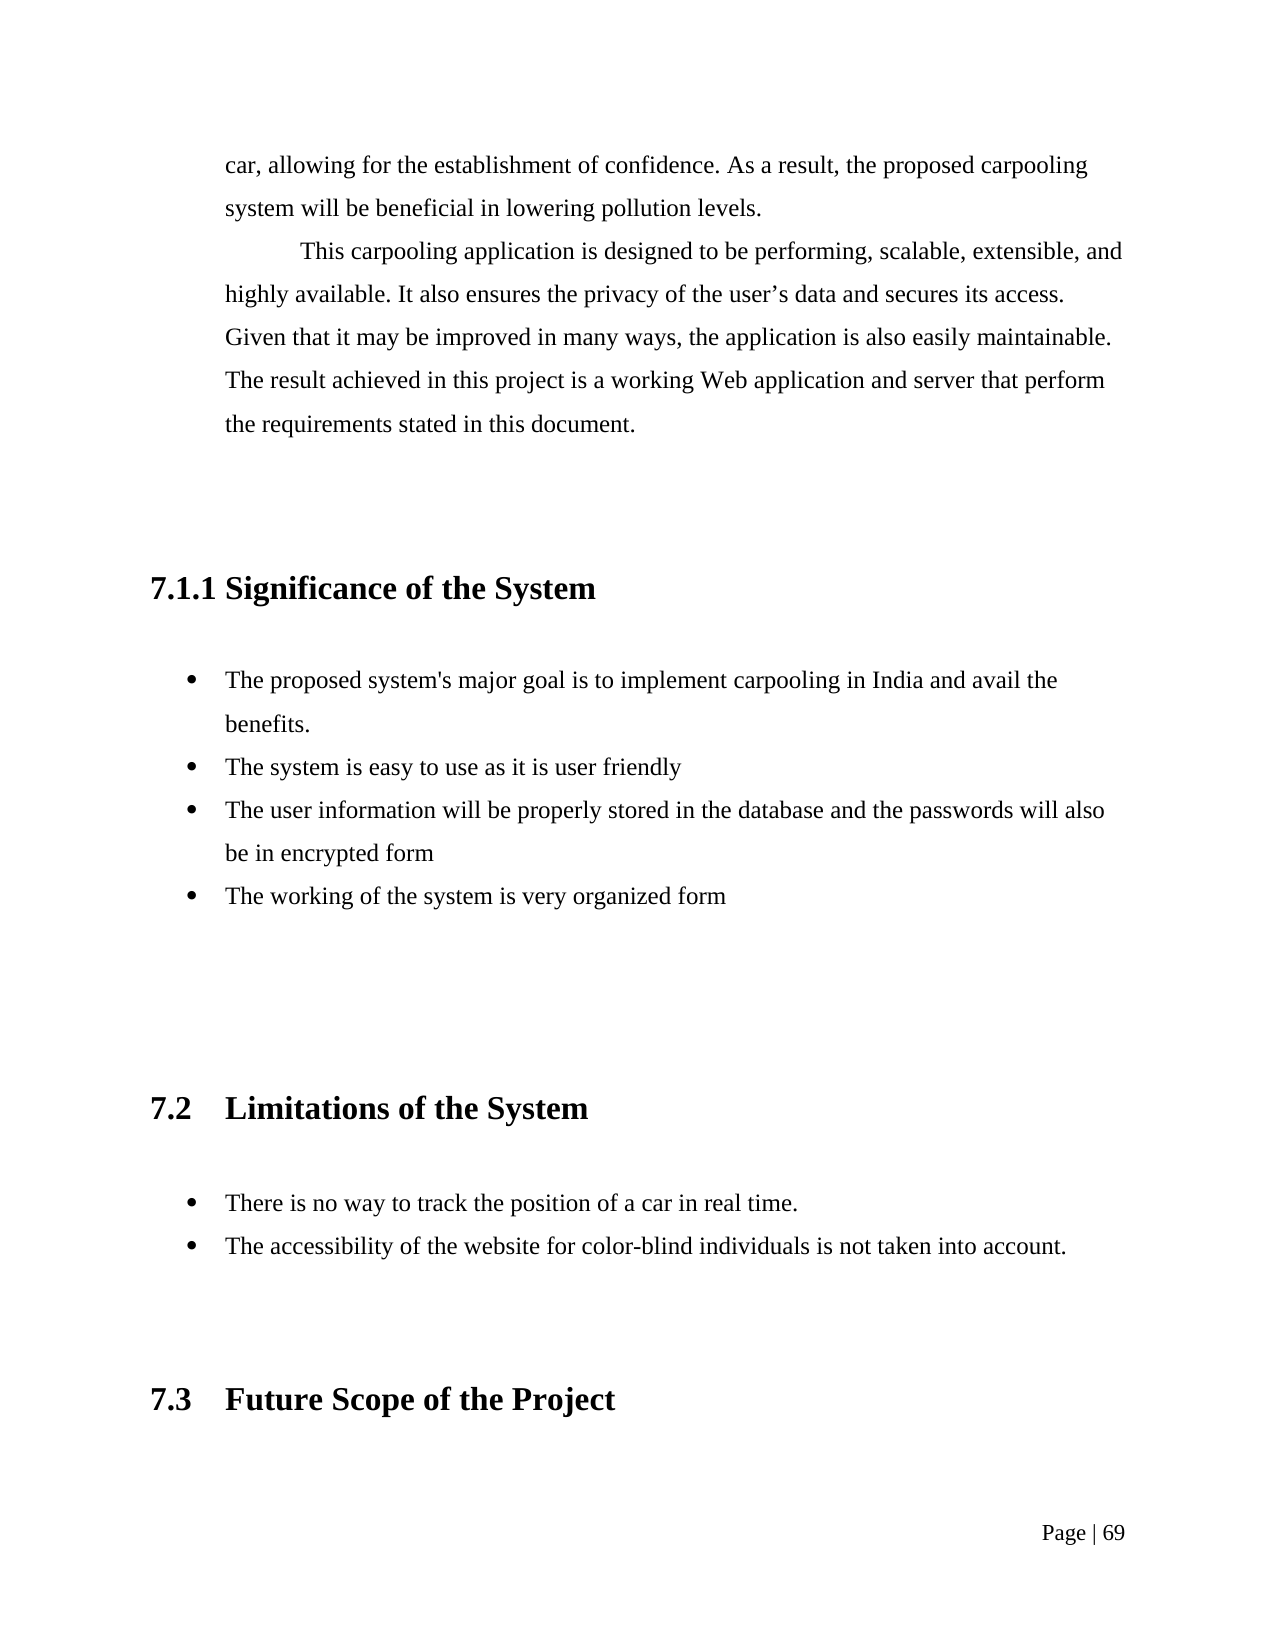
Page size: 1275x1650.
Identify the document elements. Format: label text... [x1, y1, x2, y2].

list The system is easy to use as it is user friendly [187, 752, 1125, 781]
list This carpooling application is designed to be performing, scalable, extensible, and highly available. It also ensures the privacy of the user’s data and secures its access. Given that it may be improved in many ways, the application is also easily maintainable. The result achieved in this project is a working Web application and server that perform the requirements stated in this document. [225, 236, 1125, 437]
list The proposed system's major goal is to implement carpooling in India and avail the benefits. [187, 666, 1125, 737]
list The working of the system is very organized form [187, 881, 1125, 910]
subtitle Limitations of the System [150, 1088, 1125, 1127]
list The accessibility of the website for color-blind individuals is not taken into account. [187, 1231, 1125, 1260]
subtitle Future Scope of the Project [150, 1379, 1125, 1418]
list The user information will be properly stored in the database and the passwords will also be in encrypted form [187, 795, 1125, 867]
subtitle Significance of the System [150, 568, 1125, 606]
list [225, 150, 1125, 222]
list There is no way to track the position of a car in real time. [187, 1188, 1125, 1217]
